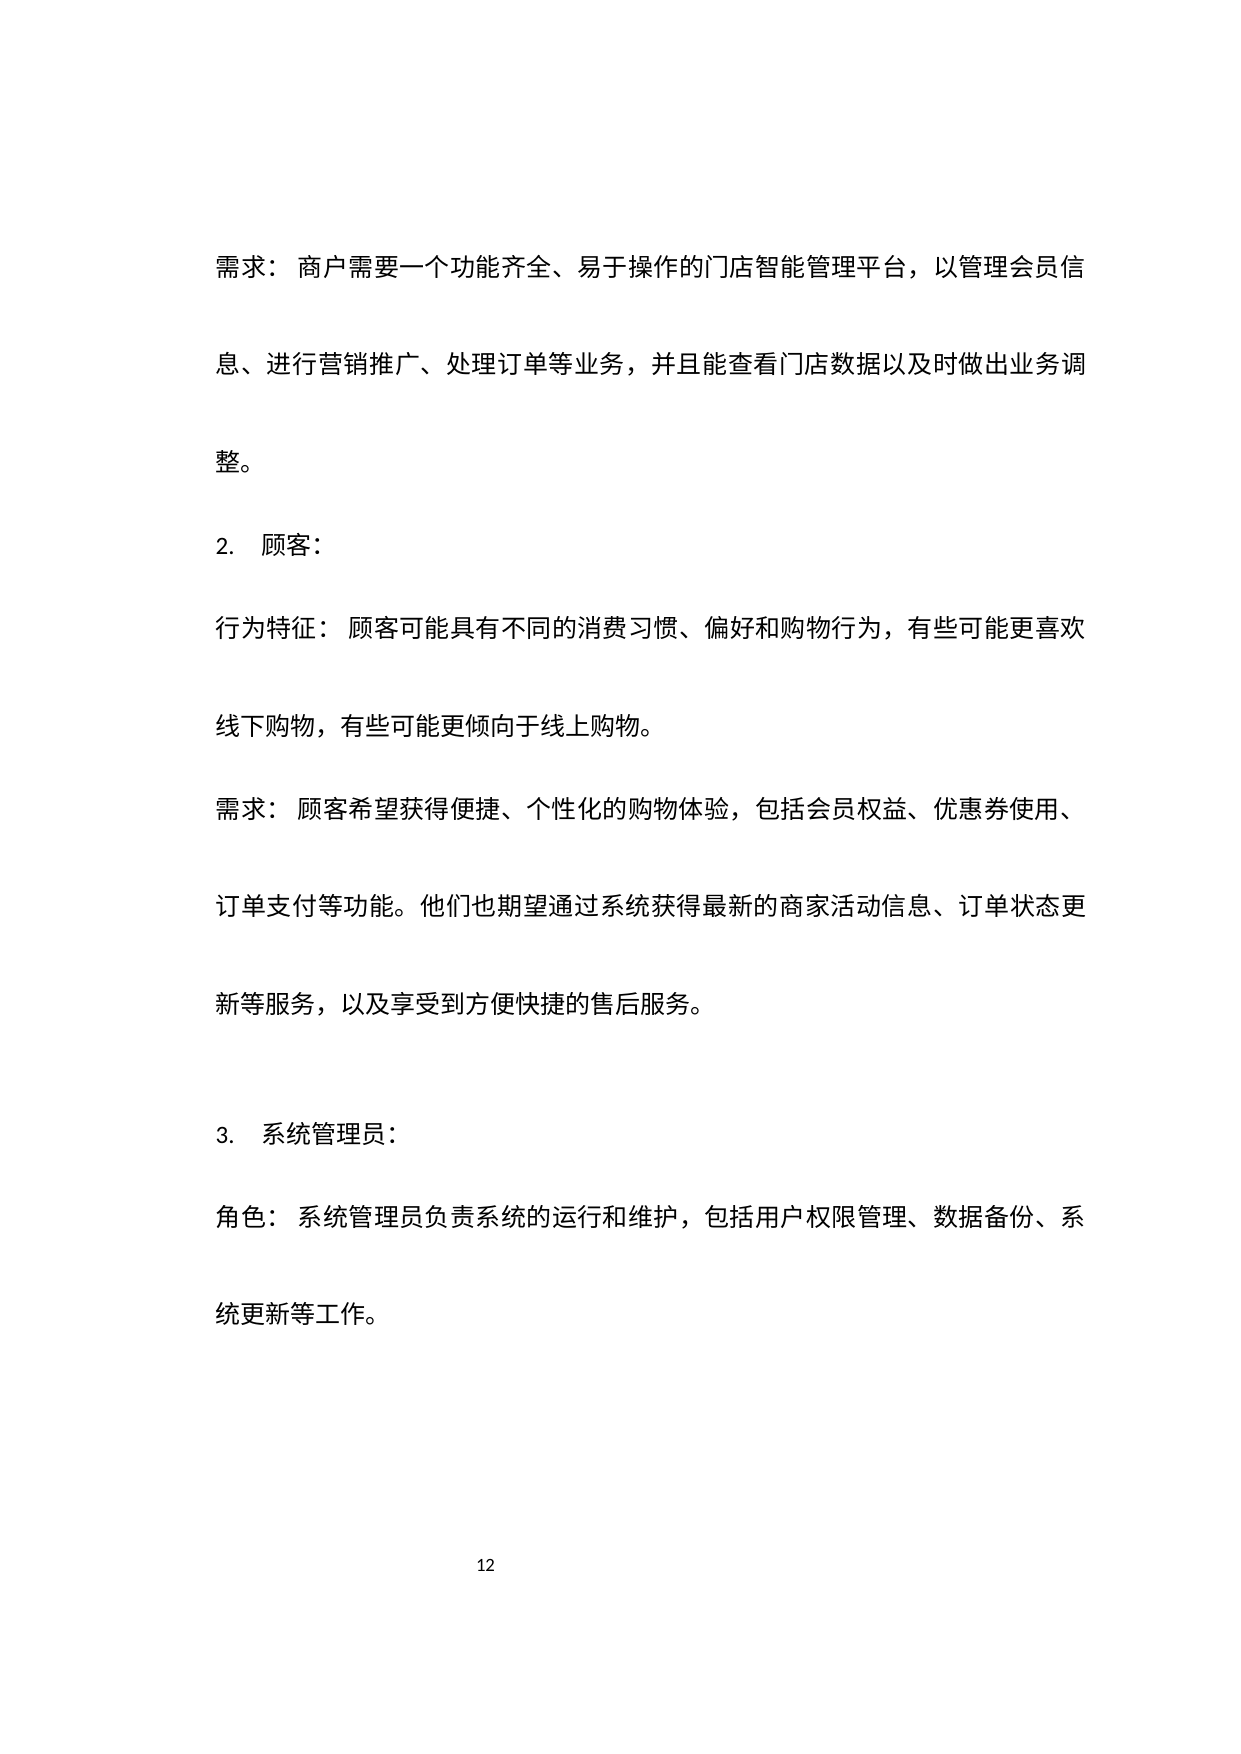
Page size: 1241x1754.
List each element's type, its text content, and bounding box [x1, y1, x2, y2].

list 顾客： [215, 511, 1087, 576]
text 角色： 系统管理员负责系统的运行和维护，包括用户权限管理、数据备份、系统更新等工作。 [215, 1183, 1087, 1345]
text 行为特征： 顾客可能具有不同的消费习惯、偏好和购物行为，有些可能更喜欢线下购物，有些可能更倾向于线上购物。 [215, 594, 1087, 757]
list 系统管理员： [215, 1100, 1087, 1165]
text 需求： 顾客希望获得便捷、个性化的购物体验，包括会员权益、优惠券使用、订单支付等功能。他们也期望通过系统获得最新的商家活动信息、订单状态更新等服务，以及享受到方便快捷的售后服务。 [215, 775, 1087, 1035]
text 需求： 商户需要一个功能齐全、易于操作的门店智能管理平台，以管理会员信息、进行营销推广、处理订单等业务，并且能查看门店数据以及时做出业务调整。 [215, 233, 1087, 493]
